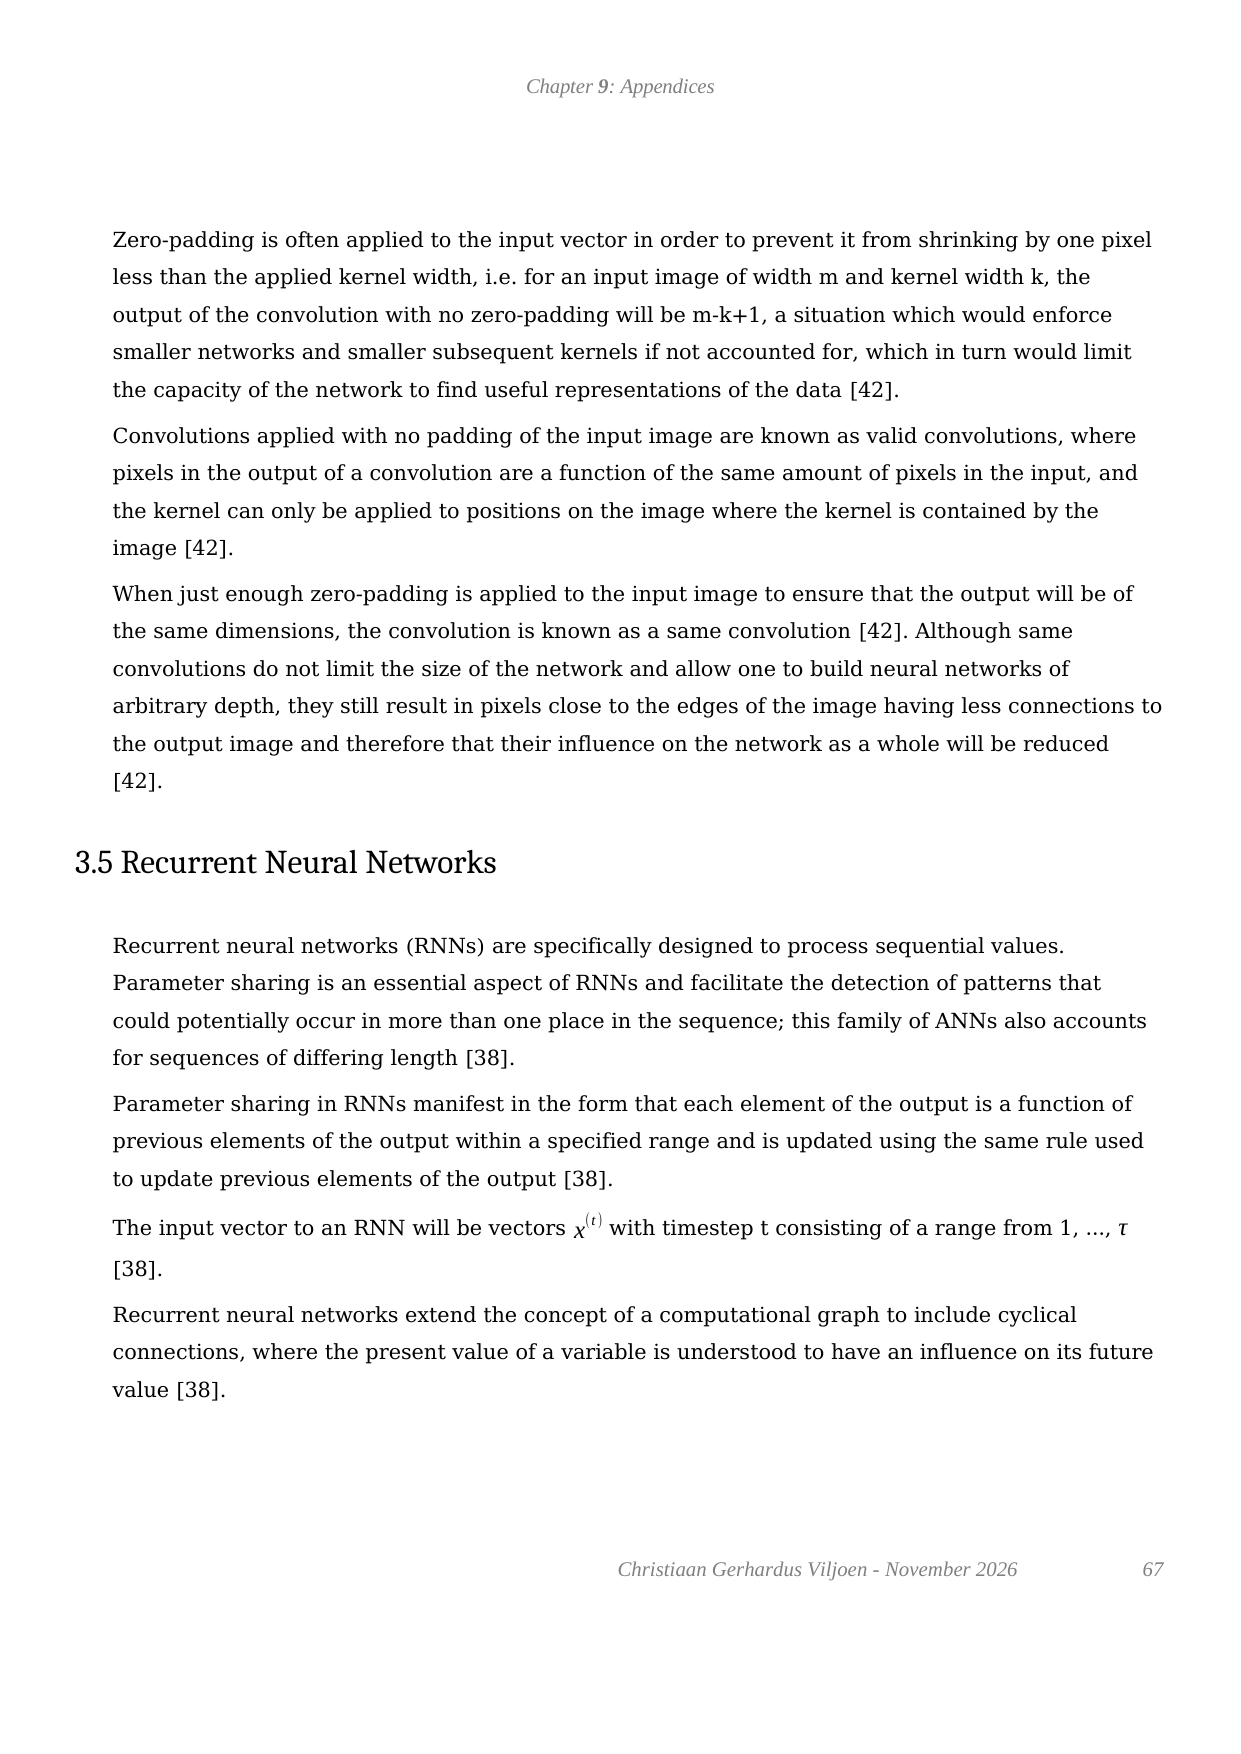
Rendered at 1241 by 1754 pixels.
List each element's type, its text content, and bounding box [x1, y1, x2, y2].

text The input vector to an RNN will be vectors with timestep t consisting of a range from 1, …, . [112, 1212, 1165, 1281]
subtitle Recurrent Neural Networks [75, 843, 1165, 882]
text Recurrent neural networks extend the concept of a computational graph to include cyclical connections, where the present value of a variable is understood to have an influence on its future value . [112, 1301, 1165, 1401]
text Parameter sharing in RNNs manifest in the form that each element of the output is a function of previous elements of the output within a specified range and is updated using the same rule used to update previous elements of the output . [112, 1091, 1165, 1191]
text Zero-padding is often applied to the input vector in order to prevent it from shrinking by one pixel less than the applied kernel width, i.e. for an input image of width m and kernel width k, the output of the convolution with no zero-padding will be m-k+1, a situation which would enforce smaller networks and smaller subsequent kernels if not accounted for, which in turn would limit the capacity of the network to find useful representations of the data . [112, 227, 1165, 402]
text Recurrent neural networks (RNNs) are specifically designed to process sequential values. Parameter sharing is an essential aspect of RNNs and facilitate the detection of patterns that could potentially occur in more than one place in the sequence; this family of ANNs also accounts for sequences of differing length . [112, 932, 1165, 1070]
text When just enough zero-padding is applied to the input image to ensure that the output will be of the same dimensions, the convolution is known as a same convolution . Although same convolutions do not limit the size of the network and allow one to build neural networks of arbitrary depth, they still result in pixels close to the edges of the image having less connections to the output image and therefore that their influence on the network as a whole will be reduced . [112, 581, 1165, 793]
text Convolutions applied with no padding of the input image are known as valid convolutions, where pixels in the output of a convolution are a function of the same amount of pixels in the input, and the kernel can only be applied to positions on the image where the kernel is contained by the image . [112, 422, 1165, 560]
